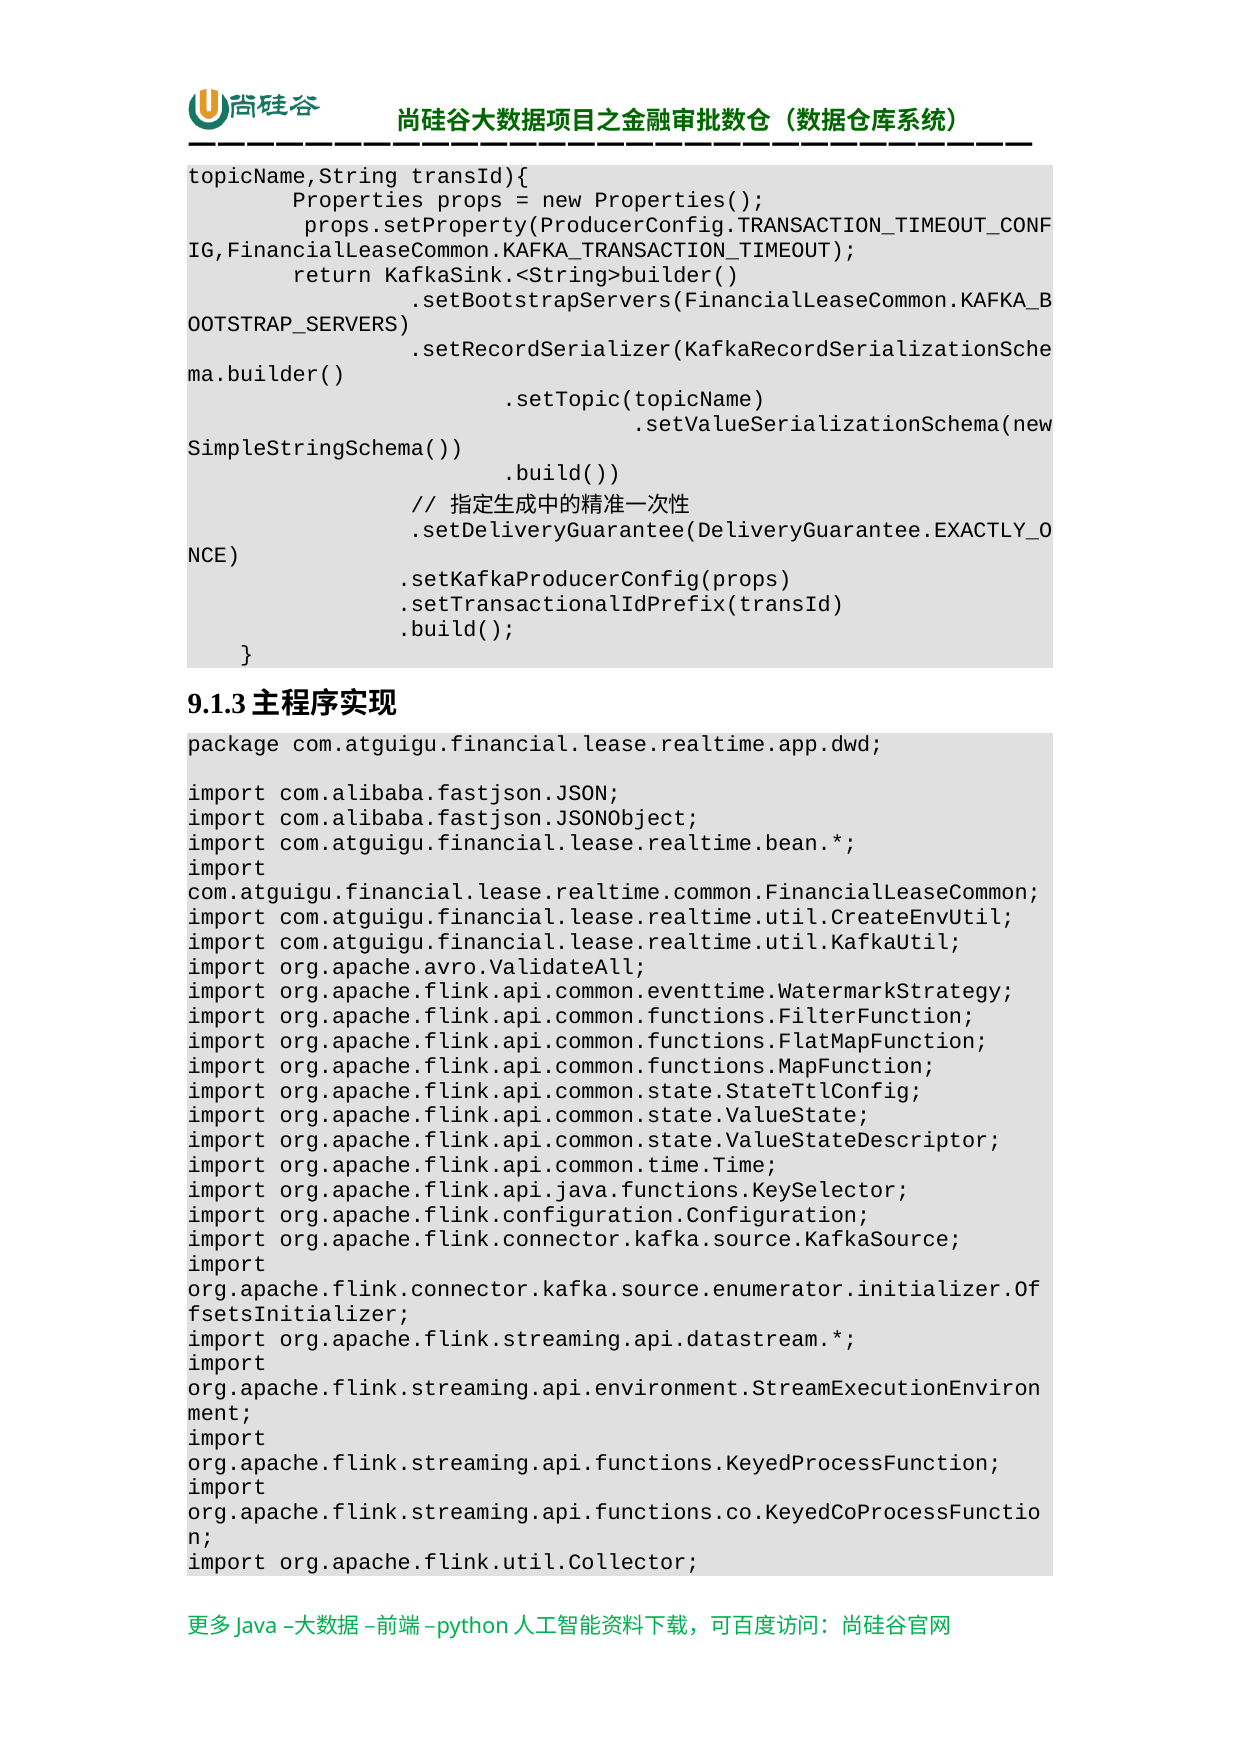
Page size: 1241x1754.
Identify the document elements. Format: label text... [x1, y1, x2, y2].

text // 指定生成中的精准一次性 [187, 487, 1053, 519]
text import org.apache.flink.api.common.functions.FlatMapFunction; [187, 1030, 1053, 1055]
text import org.apache.flink.api.common.time.Time; [187, 1154, 1053, 1179]
text import org.apache.flink.util.Collector; [187, 1551, 1053, 1576]
text .setDeliveryGuarantee(DeliveryGuarantee.EXACTLY_ONCE) [187, 519, 1053, 569]
text .setRecordSerializer(KafkaRecordSerializationSchema.builder() [187, 338, 1053, 388]
text import org.apache.flink.streaming.api.environment.StreamExecutionEnvironment; [187, 1353, 1053, 1427]
text 9.1.3主程序实现 [187, 668, 1053, 733]
text .build(); [187, 618, 1053, 643]
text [187, 165, 1053, 189]
text import org.apache.avro.ValidateAll; [187, 956, 1053, 981]
text .build()) [187, 462, 1053, 487]
text import org.apache.flink.streaming.api.functions.KeyedProcessFunction; [187, 1427, 1053, 1477]
text import org.apache.flink.streaming.api.datastream.*; [187, 1328, 1053, 1353]
text .setTopic(topicName) [187, 388, 1053, 413]
text import com.atguigu.financial.lease.realtime.util.CreateEnvUtil; [187, 906, 1053, 931]
text import org.apache.flink.streaming.api.functions.co.KeyedCoProcessFunction; [187, 1477, 1053, 1551]
text import com.atguigu.financial.lease.realtime.util.KafkaUtil; [187, 931, 1053, 956]
text .setKafkaProducerConfig(props) [187, 569, 1053, 593]
text package com.atguigu.financial.lease.realtime.app.dwd; [187, 733, 1053, 758]
text import org.apache.flink.api.common.functions.FilterFunction; [187, 1006, 1053, 1030]
text import com.atguigu.financial.lease.realtime.bean.*; [187, 832, 1053, 857]
text .setBootstrapServers(FinancialLeaseCommon.KAFKA_BOOTSTRAP_SERVERS) [187, 289, 1053, 338]
text import com.atguigu.financial.lease.realtime.common.FinancialLeaseCommon; [187, 857, 1053, 906]
text .setTransactionalIdPrefix(transId) [187, 593, 1053, 618]
text import com.alibaba.fastjson.JSON; [187, 782, 1053, 807]
text } [187, 643, 1053, 668]
text props.setProperty(ProducerConfig.TRANSACTION_TIMEOUT_CONFIG,FinancialLeaseCommon.KAFKA_TRANSACTION_TIMEOUT); [187, 214, 1053, 264]
text Properties props = new Properties(); [187, 189, 1053, 214]
text import org.apache.flink.connector.kafka.source.KafkaSource; [187, 1229, 1053, 1253]
text import org.apache.flink.api.common.state.ValueStateDescriptor; [187, 1129, 1053, 1154]
text import org.apache.flink.api.java.functions.KeySelector; [187, 1179, 1053, 1204]
text import org.apache.flink.connector.kafka.source.enumerator.initializer.OffsetsInitializer; [187, 1253, 1053, 1328]
text import org.apache.flink.configuration.Configuration; [187, 1204, 1053, 1229]
text return KafkaSink.<String>builder() [187, 264, 1053, 289]
text import org.apache.flink.api.common.eventtime.WatermarkStrategy; [187, 981, 1053, 1006]
text import org.apache.flink.api.common.state.StateTtlConfig; [187, 1080, 1053, 1105]
text .setValueSerializationSchema(new SimpleStringSchema()) [187, 413, 1053, 462]
text import com.alibaba.fastjson.JSONObject; [187, 807, 1053, 832]
text import org.apache.flink.api.common.functions.MapFunction; [187, 1055, 1053, 1080]
text import org.apache.flink.api.common.state.ValueState; [187, 1105, 1053, 1129]
